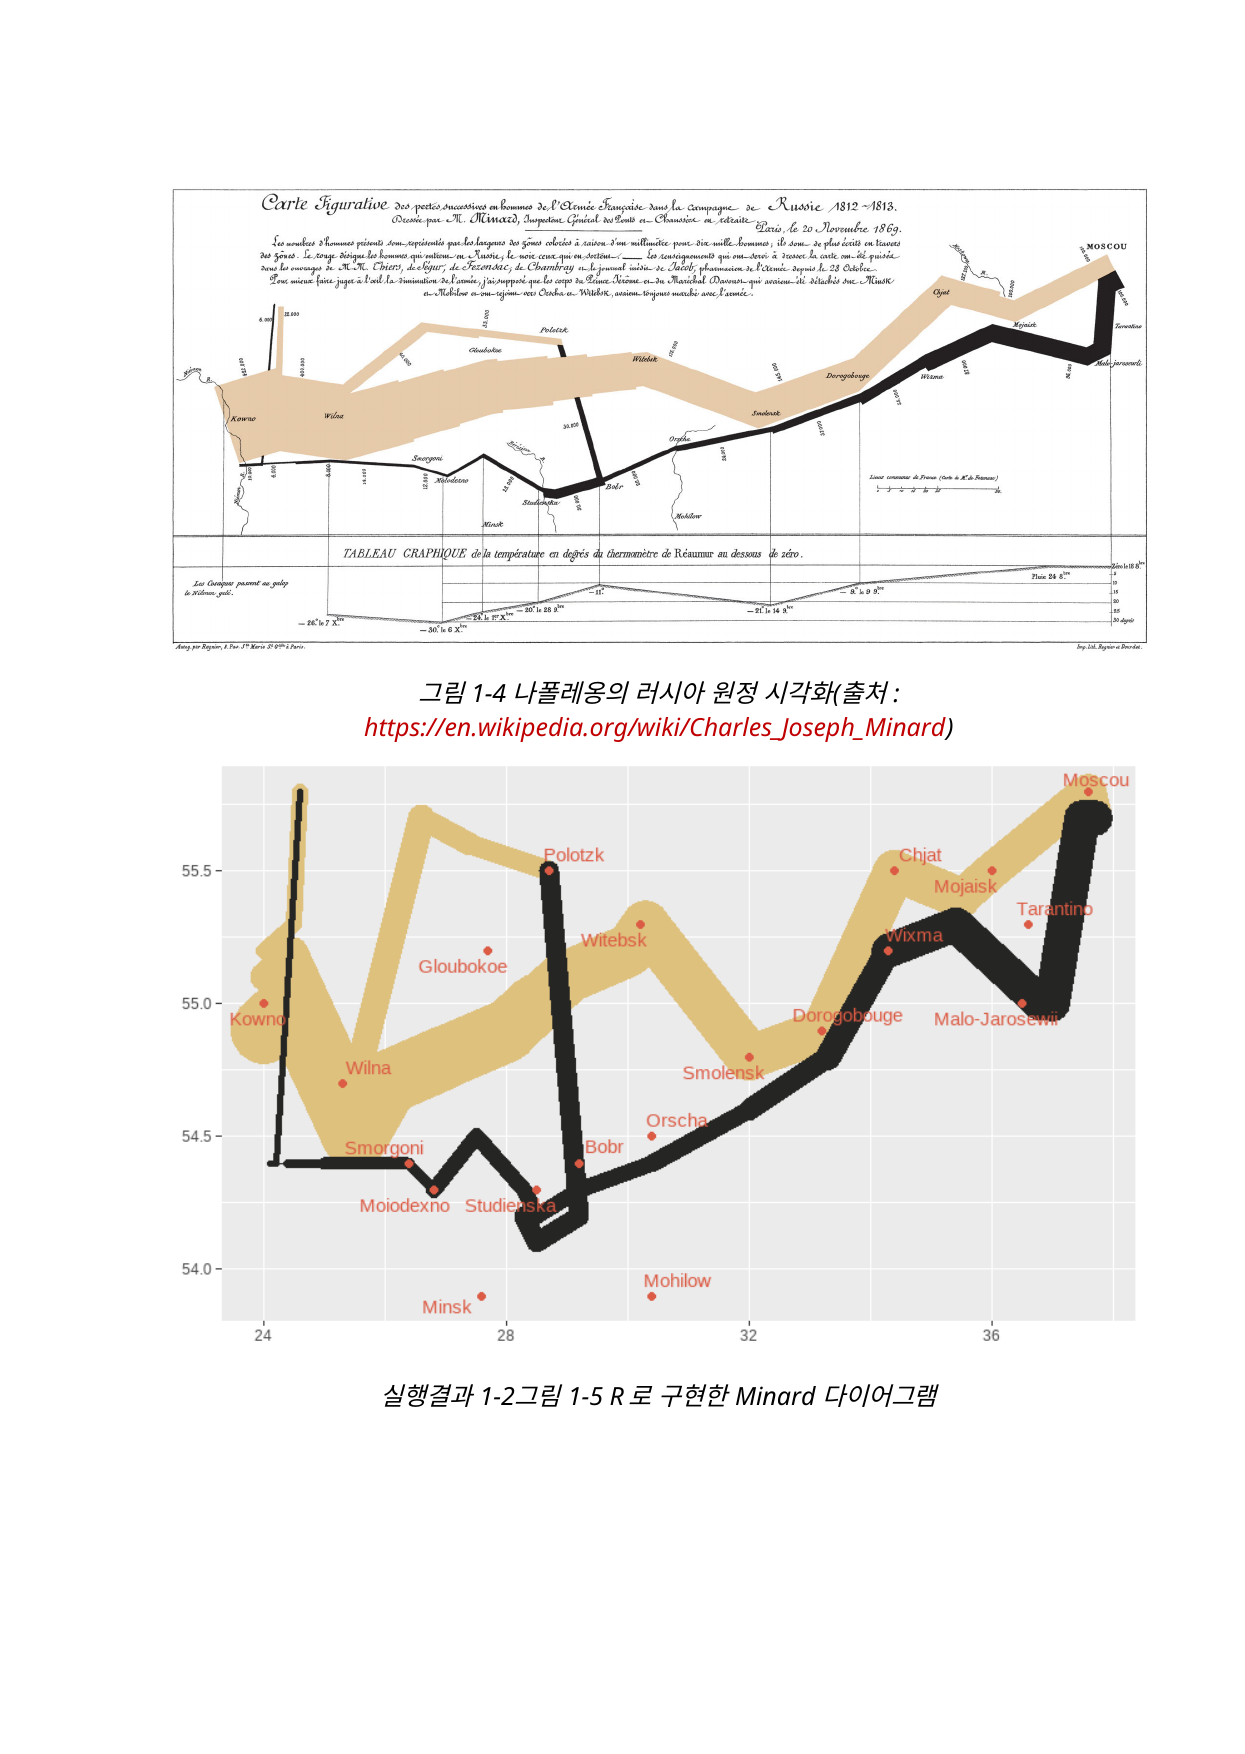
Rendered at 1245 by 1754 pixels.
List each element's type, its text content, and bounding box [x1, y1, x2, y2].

picture [172, 756, 1148, 1356]
text 그림 1-4 나폴레옹의 러시아 원정 시각화(출처 : https://en.wikipedia.org/wiki/Charles_Joseph_Minard) [150, 673, 1170, 743]
picture [172, 187, 1148, 653]
text 실행결과 1-2그림 1-5 R로 구현한 Minard 다이어그램 [150, 1377, 1170, 1413]
